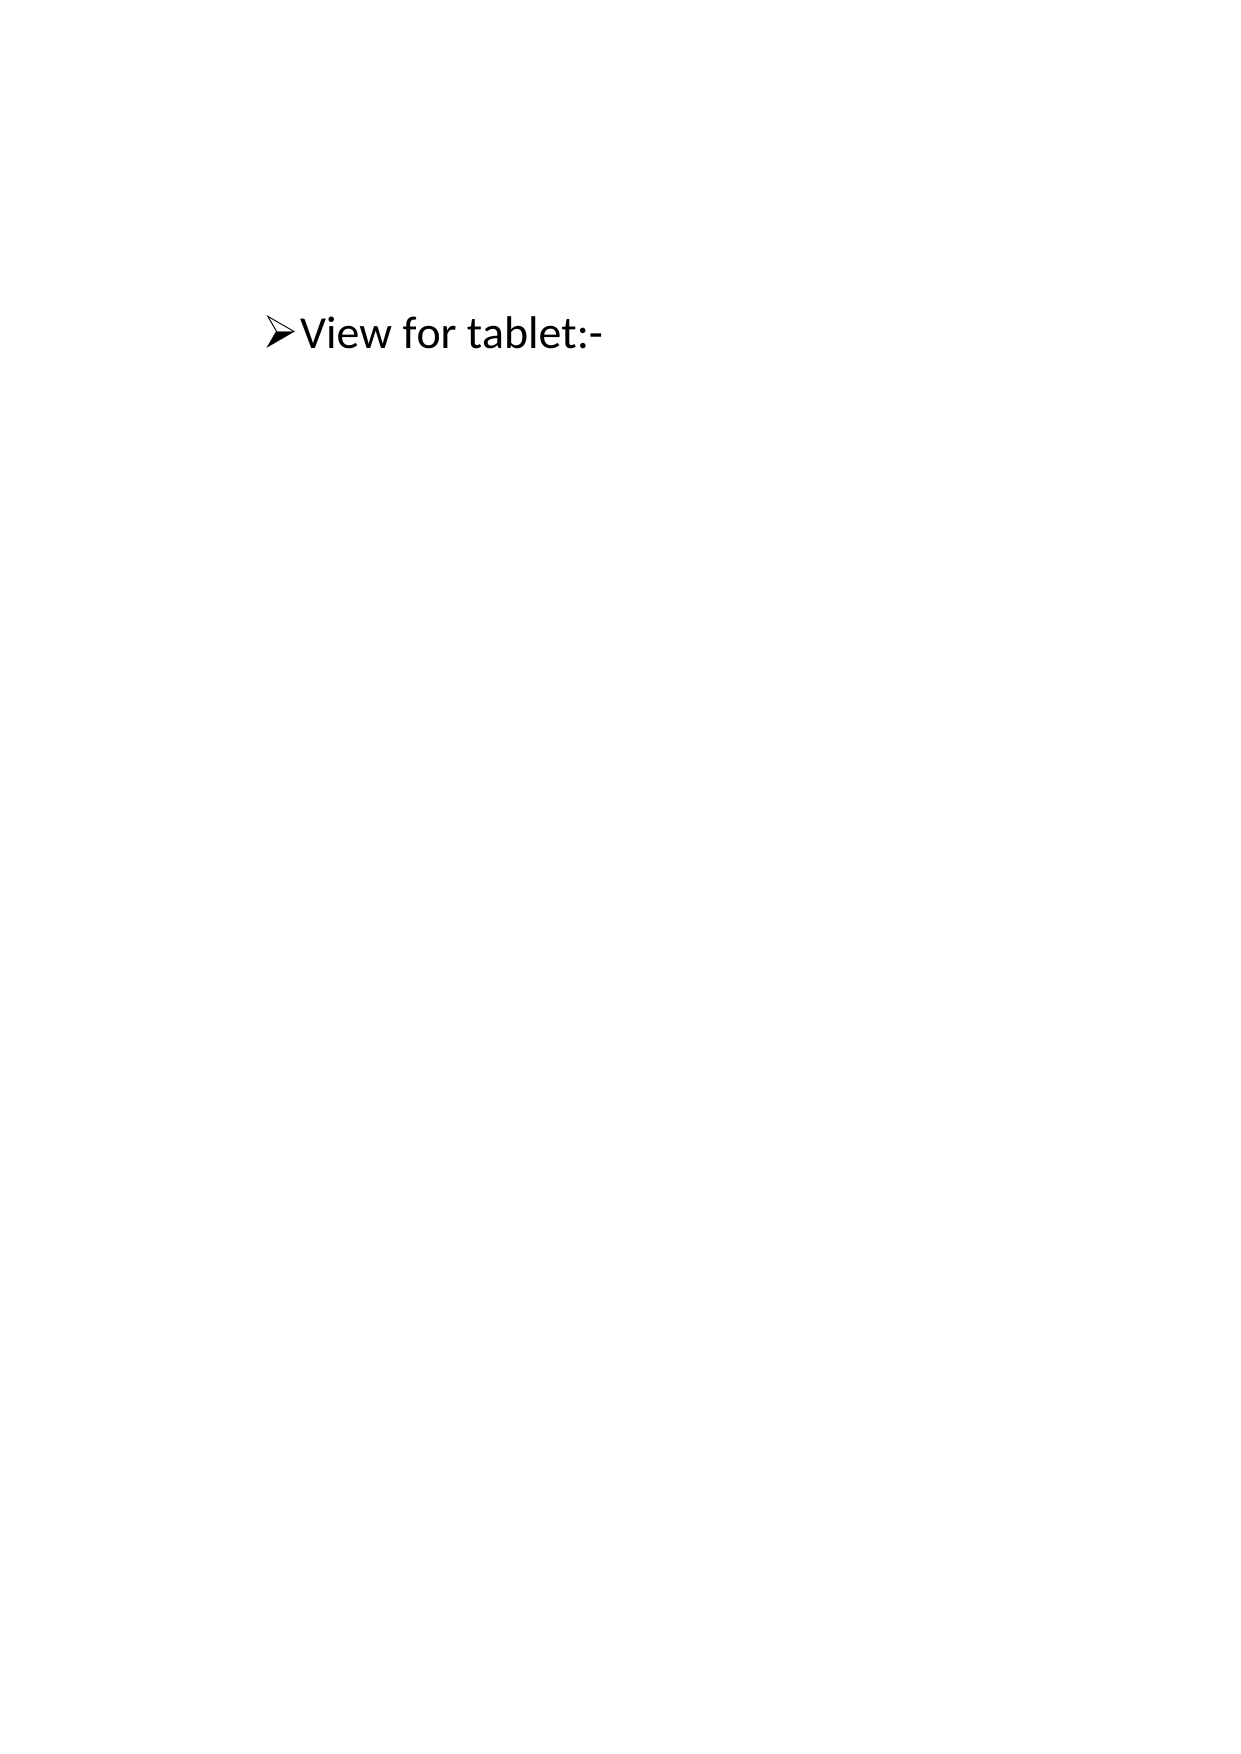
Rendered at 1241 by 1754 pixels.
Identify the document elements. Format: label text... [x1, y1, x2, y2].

list View for tablet:- [262, 304, 1090, 360]
